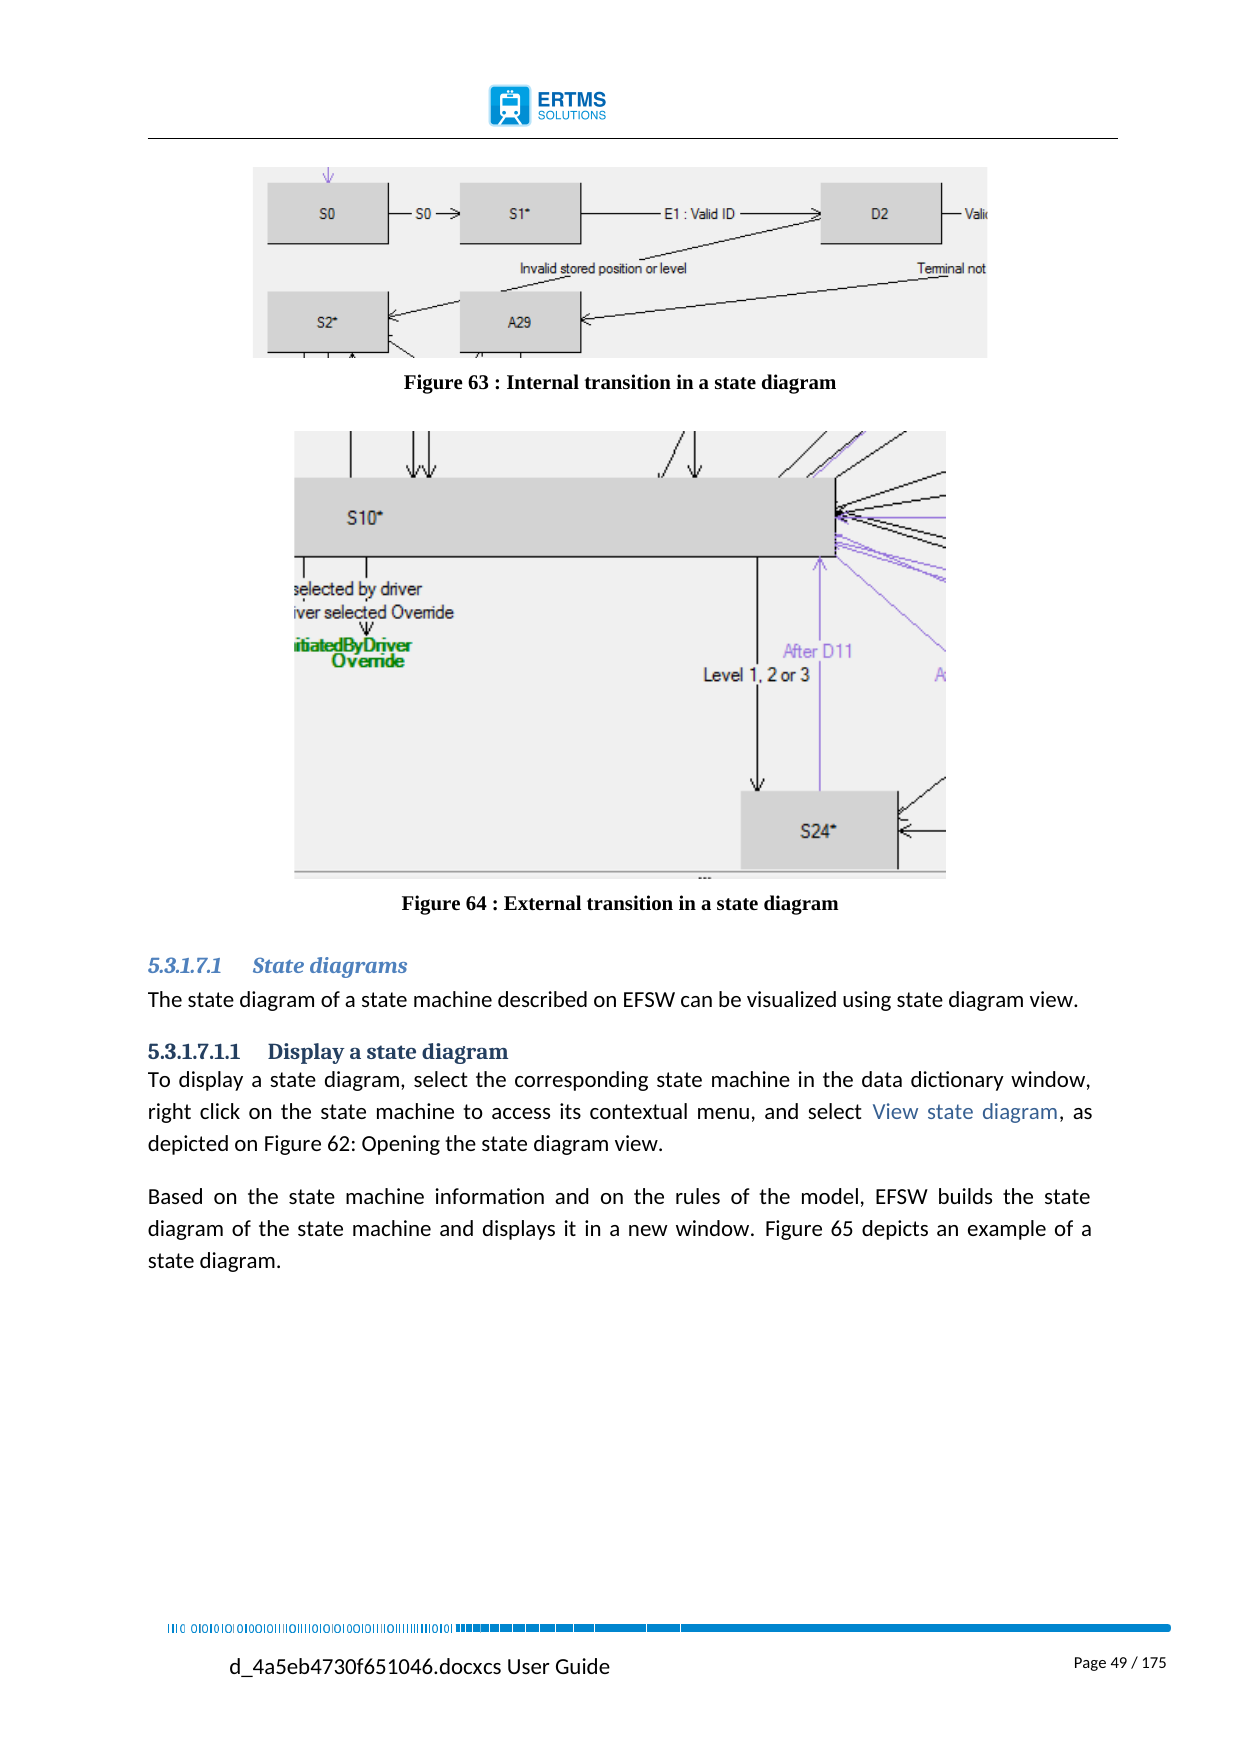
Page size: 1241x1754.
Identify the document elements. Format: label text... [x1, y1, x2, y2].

text Based on the state machine information and on the rules of the model, EFSW builds the state diagram of the state machine and displays it in a new window. Figure 65 depicts an example of a state diagram. [148, 1182, 1093, 1275]
picture [294, 431, 946, 879]
text Figure 63 : Internal transition in a state diagram [148, 370, 1093, 394]
picture [252, 167, 988, 358]
subtitle State diagrams [148, 953, 1093, 979]
text To display a state diagram, select the corresponding state machine in the data dictionary window, right click on the state machine to access its contextual menu, and select View state diagram, as depicted on Figure 62: Opening the state diagram view. [148, 1065, 1093, 1157]
subtitle Display a state diagram [148, 1038, 1093, 1065]
text The state diagram of a state machine described on EFSW can be visualized using state diagram view. [148, 986, 1093, 1013]
picture [477, 73, 617, 138]
text Figure 64 : External transition in a state diagram [148, 891, 1093, 915]
picture [167, 1624, 1171, 1633]
